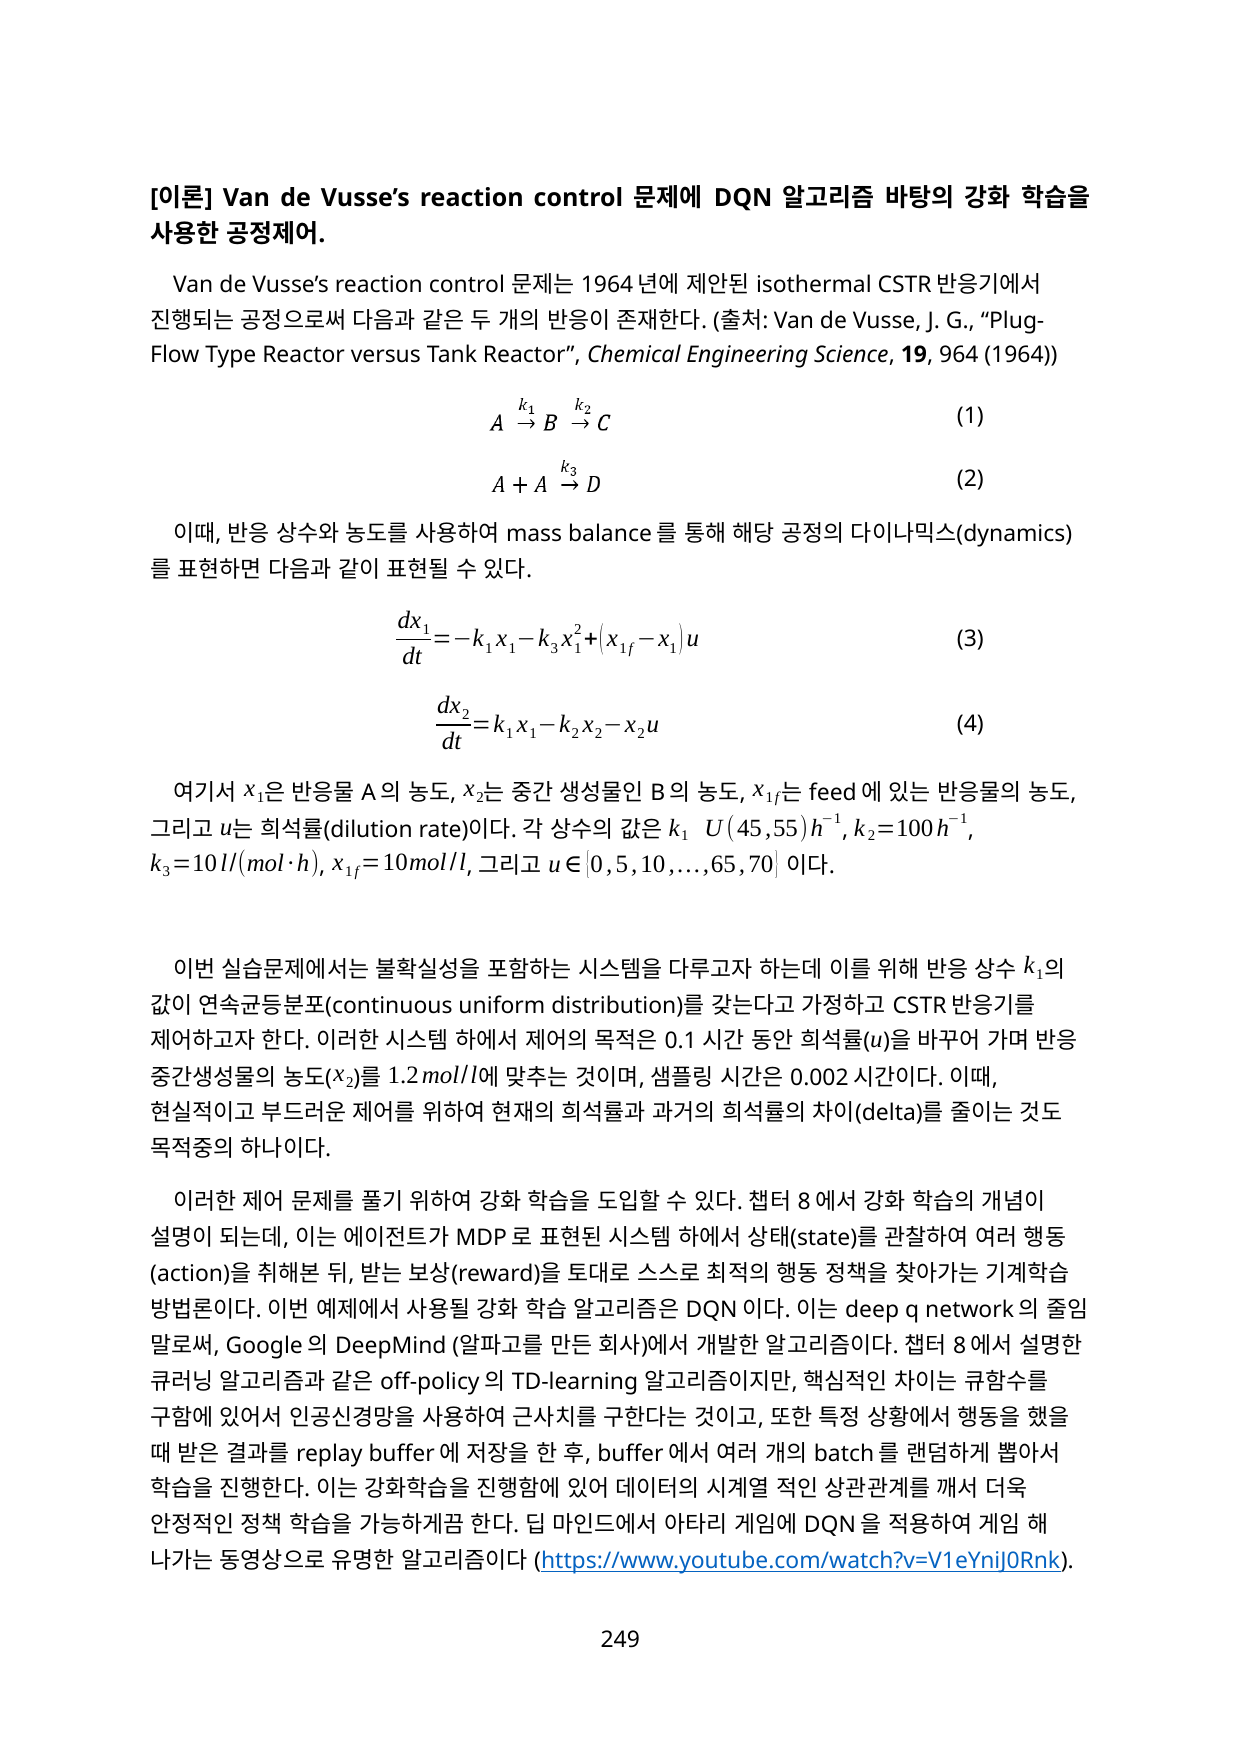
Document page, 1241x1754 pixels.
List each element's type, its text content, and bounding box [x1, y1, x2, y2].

picture [488, 460, 606, 496]
text 이때, 반응 상수와 농도를 사용하여 mass balance를 통해 해당 공정의 다이나믹스(dynamics)를 표현하면 다음과 같이 표현될 수 있다. [150, 515, 1090, 584]
text 이번 실습문제에서는 불확실성을 포함하는 시스템을 다루고자 하는데 이를 위해 반응 상수 의 값이 연속균등분포(continuous uniform distribution)를 갖는다고 가정하고 CSTR반응기를 제어하고자 한다. 이러한 시스템 하에서 제어의 목적은 0.1 시간 동안 희석률()을 바꾸어 가며 반응 중간생성물의 농도()를 에 맞추는 것이며, 샘플링 시간은 0.002시간이다. 이때, 현실적이고 부드러운 제어를 위하여 현재의 희석률과 과거의 희석률의 차이(delta)를 줄이는 것도 목적중의 하나이다. [150, 951, 1090, 1163]
text Van de Vusse’s reaction control 문제는 1964년에 제안된 isothermal CSTR반응기에서 진행되는 공정으로써 다음과 같은 두 개의 반응이 존재한다. (출처: Van de Vusse, J. G., “Plug-Flow Type Reactor versus Tank Reactor”, Chemical Engineering Science, 19, 964 (1964)) [150, 266, 1090, 369]
text 이러한 제어 문제를 풀기 위하여 강화 학습을 도입할 수 있다. 챕터 8에서 강화 학습의 개념이 설명이 되는데, 이는 에이전트가 MDP로 표현된 시스템 하에서 상태(state)를 관찰하여 여러 행동(action)을 취해본 뒤, 받는 보상(reward)을 토대로 스스로 최적의 행동 정책을 찾아가는 기계학습 방법론이다. 이번 예제에서 사용될 강화 학습 알고리즘은 DQN이다. 이는 deep q network의 줄임 말로써, Google의 DeepMind (알파고를 만든 회사)에서 개발한 알고리즘이다. 챕터 8에서 설명한 큐러닝 알고리즘과 같은 off-policy의 TD-learning 알고리즘이지만, 핵심적인 차이는 큐함수를 구함에 있어서 인공신경망을 사용하여 근사치를 구한다는 것이고, 또한 특정 상황에서 행동을 했을 때 받은 결과를 replay buffer에 저장을 한 후, buffer에서 여러 개의 batch를 랜덤하게 뽑아서 학습을 진행한다. 이는 강화학습을 진행함에 있어 데이터의 시계열 적인 상관관계를 깨서 더욱 안정적인 정책 학습을 가능하게끔 한다. 딥 마인드에서 아타리 게임에 DQN을 적용하여 게임 해 나가는 동영상으로 유명한 알고리즘이다 (https://www.youtube.com/watch?v=V1eYniJ0Rnk). [150, 1183, 1090, 1576]
table_cell (4) [923, 689, 1024, 774]
table_cell (2) [923, 457, 1024, 515]
table_header (1) [923, 389, 1024, 457]
subtitle [이론] Van de Vusse’s reaction control 문제에 DQN 알고리즘 바탕의 강화 학습을 사용한 공정제어. [150, 177, 1090, 250]
table_cell [150, 457, 923, 515]
table_header (3) [923, 603, 1024, 688]
table_header [150, 389, 923, 457]
table_cell [150, 689, 923, 774]
table_header [150, 603, 923, 688]
picture [476, 391, 618, 438]
text 여기서 은 반응물 A의 농도, 는 중간 생성물인 B의 농도, 는 feed에 있는 반응물의 농도, 그리고 는 희석률(dilution rate)이다. 각 상수의 값은 , , , , 그리고 이다. [150, 774, 1090, 881]
